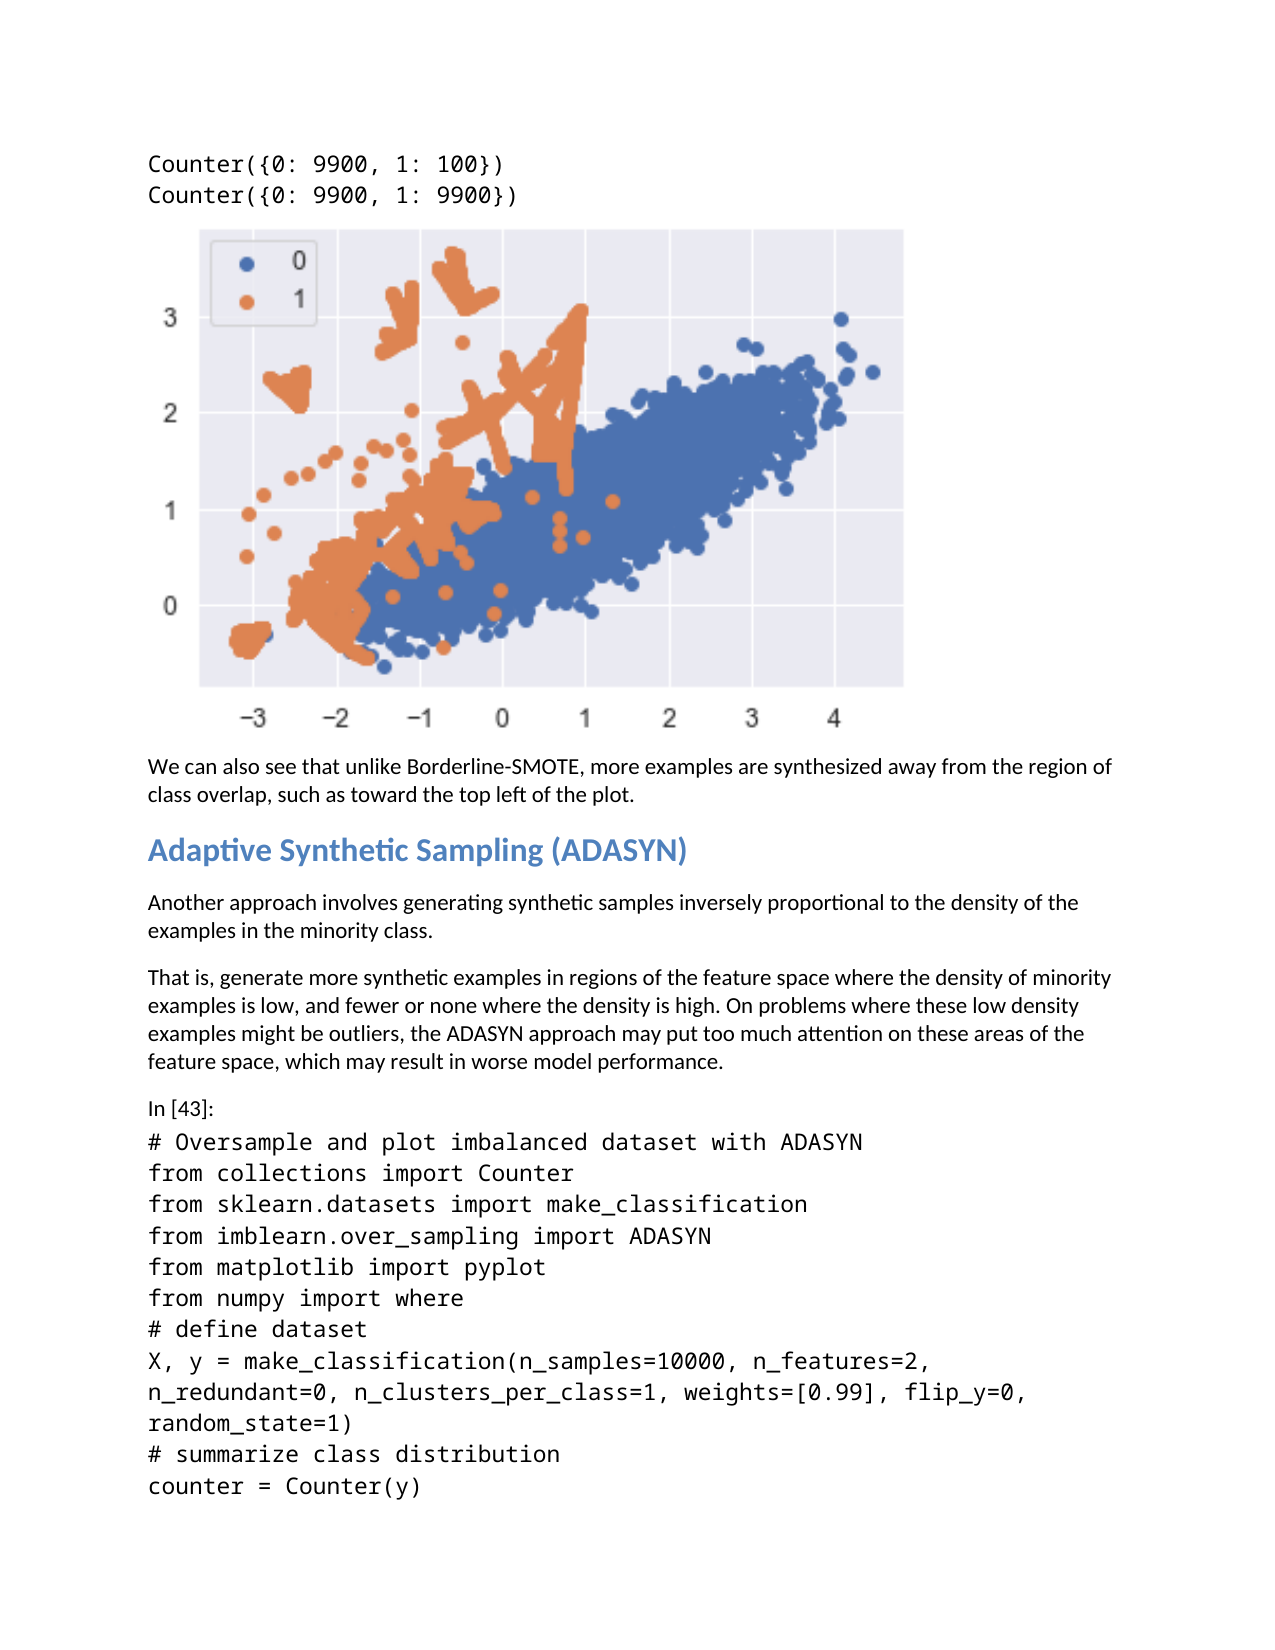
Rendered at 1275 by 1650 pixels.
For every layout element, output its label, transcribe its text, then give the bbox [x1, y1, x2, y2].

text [148, 1126, 1127, 1501]
picture [147, 213, 919, 749]
text We can also see that unlike Borderline-SMOTE, more examples are synthesized away from the region of class overlap, such as toward the top left of the plot. [148, 752, 1127, 808]
subtitle Adaptive Synthetic Sampling (ADASYN) [148, 829, 1127, 870]
text Counter({0: 9900, 1: 100}) Counter({0: 9900, 1: 9900}) [148, 148, 1127, 210]
text Another approach involves generating synthetic samples inversely proportional to the density of the examples in the minority class. [148, 888, 1127, 944]
text That is, generate more synthetic examples in regions of the feature space where the density of minority examples is low, and fewer or none where the density is high. On problems where these low density examples might be outliers, the ADASYN approach may put too much attention on these areas of the feature space, which may result in worse model performance. [148, 963, 1127, 1075]
text In [43]: [148, 1094, 1127, 1122]
